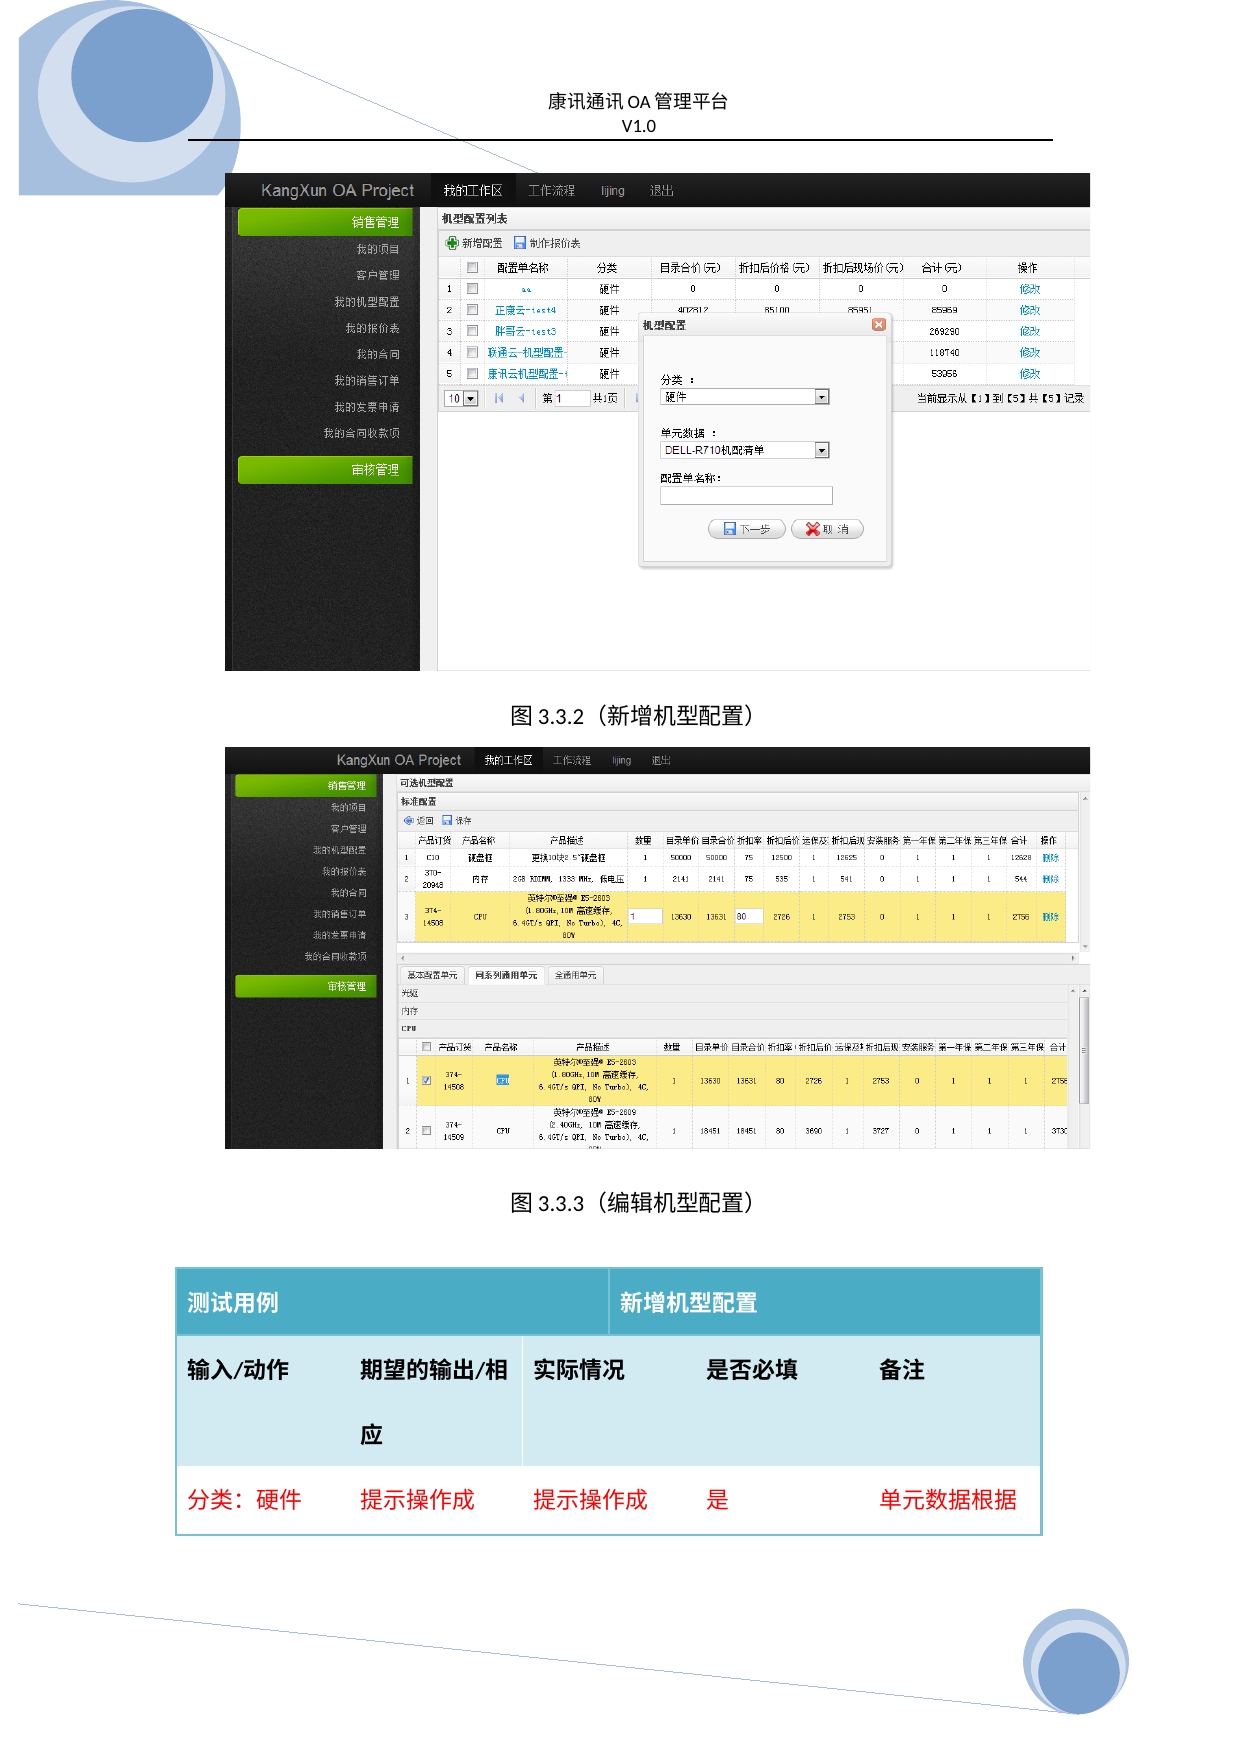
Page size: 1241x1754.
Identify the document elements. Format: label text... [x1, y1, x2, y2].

text 图3.3.2（新增机型配置） [187, 682, 1053, 747]
table_cell 单元数据根据 你选择的分类 自动填充 [868, 1466, 1040, 1533]
table_cell 输入/动作 [177, 1336, 349, 1466]
picture [225, 747, 1091, 1149]
picture [225, 173, 1091, 671]
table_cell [177, 1466, 349, 1533]
table_cell 备注 [868, 1336, 1040, 1466]
table_cell 是否必填 [695, 1336, 868, 1466]
table_header 测试用例 [177, 1269, 608, 1334]
text 图3.3.3（编辑机型配置） [187, 1169, 1053, 1234]
table_header 新增机型配置 [610, 1269, 1040, 1334]
table_cell 期望的输出/相应 [349, 1336, 522, 1466]
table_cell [523, 1466, 695, 1533]
table_cell 是 [695, 1466, 868, 1533]
table_cell 实际情况 [523, 1336, 695, 1466]
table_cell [349, 1466, 522, 1533]
